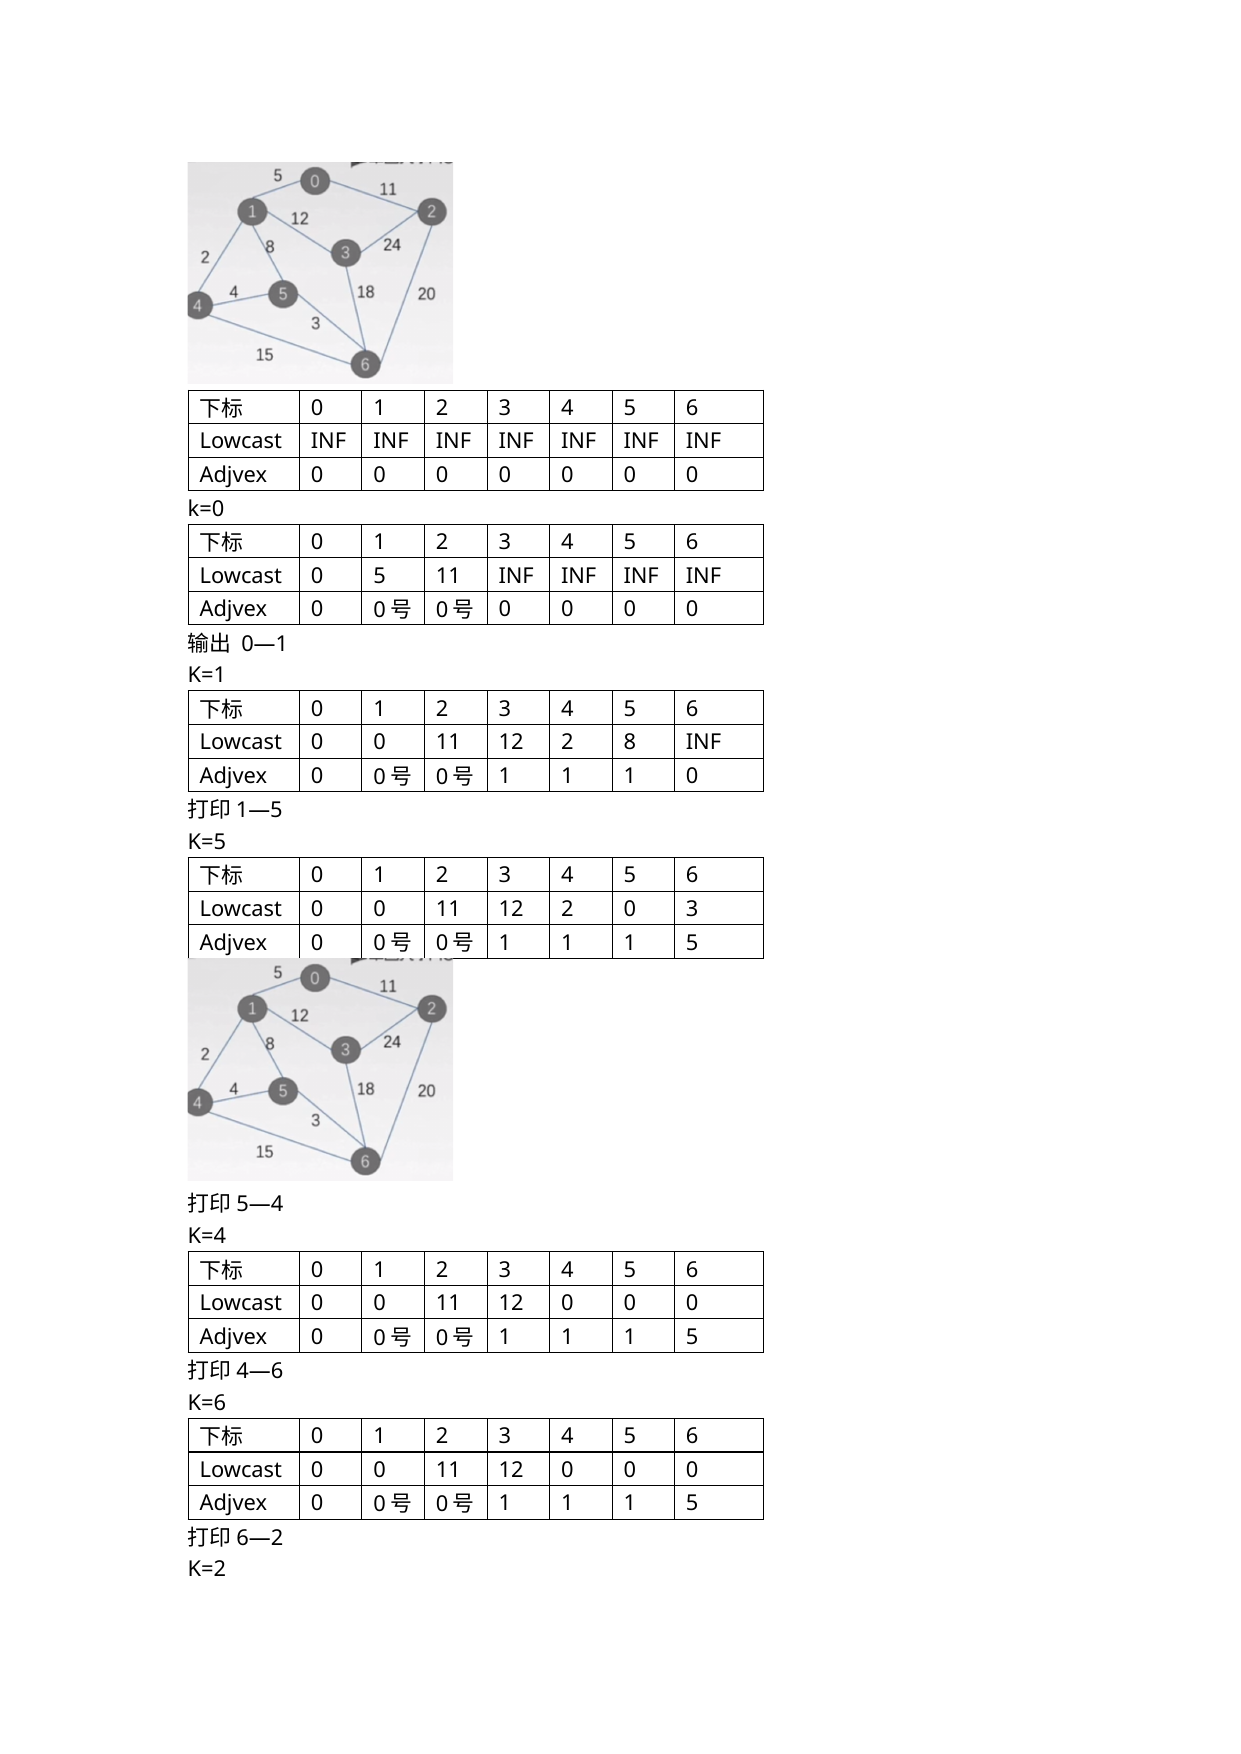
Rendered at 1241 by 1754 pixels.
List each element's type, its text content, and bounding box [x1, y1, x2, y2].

table_cell 0 [300, 1319, 361, 1352]
table_cell 0 [425, 458, 487, 490]
table_cell 5 [362, 558, 424, 591]
table_header 6 [675, 391, 763, 423]
table_header 4 [550, 858, 612, 891]
table_header 3 [488, 391, 549, 423]
table_cell 1 [488, 925, 549, 958]
table_cell Lowcast [189, 892, 299, 924]
table_cell 5 [675, 925, 763, 958]
table_cell 0 [300, 592, 361, 624]
text 打印1—5 [187, 792, 1053, 824]
table_cell INF [488, 424, 549, 457]
table_cell 1 [550, 759, 612, 791]
table_cell 12 [488, 725, 549, 757]
table_cell 0号 [425, 1486, 487, 1518]
table_cell 0号 [362, 1486, 424, 1518]
table_cell 11 [425, 892, 487, 924]
table_header 下标 [189, 1419, 299, 1451]
table_cell INF [300, 424, 361, 457]
table_header 0 [300, 1252, 361, 1285]
picture [187, 958, 454, 1181]
table_cell INF [550, 424, 612, 457]
table_header 3 [488, 691, 549, 724]
table_cell 0 [613, 458, 674, 490]
table_cell 0号 [362, 592, 424, 624]
table_header 5 [613, 1252, 674, 1285]
text 打印 5—4 [187, 1186, 1053, 1219]
table_cell 0号 [425, 592, 487, 624]
table_cell 1 [613, 759, 674, 791]
table_cell 2 [550, 725, 612, 757]
table_cell 0 [300, 1286, 361, 1318]
table_cell INF [488, 558, 549, 591]
table_cell Lowcast [189, 725, 299, 757]
table_cell Adjvex [189, 1486, 299, 1518]
table_header 6 [675, 858, 763, 891]
table_cell 0号 [362, 759, 424, 791]
table_cell 0 [488, 458, 549, 490]
table_cell 0 [675, 1286, 763, 1318]
table_header 4 [550, 691, 612, 724]
table_cell Lowcast [189, 424, 299, 457]
text K=6 [187, 1385, 1053, 1418]
table_cell 11 [425, 1453, 487, 1485]
table_cell 0 [300, 925, 361, 958]
table_header 2 [425, 858, 487, 891]
table_cell Adjvex [189, 592, 299, 624]
table_cell 1 [613, 925, 674, 958]
table_cell 0 [613, 1453, 674, 1485]
text 打印 6—2 [187, 1519, 1053, 1552]
table_cell 1 [550, 1486, 612, 1518]
table_header 下标 [189, 691, 299, 724]
table_cell 0 [300, 892, 361, 924]
table_header 2 [425, 1419, 487, 1451]
table_cell 0号 [362, 1319, 424, 1352]
table_header 2 [425, 1252, 487, 1285]
table_cell 0 [550, 1286, 612, 1318]
table_header 0 [300, 391, 361, 423]
table_cell 0 [300, 1453, 361, 1485]
table_cell 8 [613, 725, 674, 757]
table_cell 0 [362, 1286, 424, 1318]
table_header 下标 [189, 525, 299, 557]
table_header 4 [550, 525, 612, 557]
table_cell 0 [362, 458, 424, 490]
table_header 5 [613, 391, 674, 423]
table_cell 0 [362, 1453, 424, 1485]
table_cell 0 [488, 592, 549, 624]
table_cell 0 [362, 725, 424, 757]
table_header 4 [550, 1252, 612, 1285]
table_header 0 [300, 1419, 361, 1451]
table_cell 0 [300, 759, 361, 791]
table_header 5 [613, 1419, 674, 1451]
table_header 3 [488, 1419, 549, 1451]
table_cell 0号 [425, 1319, 487, 1352]
table_cell 0 [613, 592, 674, 624]
table_cell 0 [613, 1286, 674, 1318]
table_cell 2 [550, 892, 612, 924]
table_cell 0号 [362, 925, 424, 958]
table_header 4 [550, 391, 612, 423]
table_cell 1 [550, 1319, 612, 1352]
table_cell 0 [362, 892, 424, 924]
table_cell 1 [488, 759, 549, 791]
table_header 下标 [189, 858, 299, 891]
table_cell 3 [675, 892, 763, 924]
table_cell 1 [488, 1319, 549, 1352]
table_header 0 [300, 858, 361, 891]
table_header 6 [675, 525, 763, 557]
table_header 下标 [189, 391, 299, 423]
table_cell INF [675, 725, 763, 757]
table_cell 0 [675, 1453, 763, 1485]
table_cell Lowcast [189, 1453, 299, 1485]
picture [187, 162, 454, 384]
table_cell 0 [300, 725, 361, 757]
table_header 下标 [189, 1252, 299, 1285]
text K=2 [187, 1552, 1053, 1584]
table_cell 11 [425, 558, 487, 591]
table_cell 0 [550, 458, 612, 490]
table_cell 5 [675, 1319, 763, 1352]
table_header 1 [362, 858, 424, 891]
table_cell Lowcast [189, 1286, 299, 1318]
table_header 1 [362, 1419, 424, 1451]
table_cell 0 [300, 558, 361, 591]
table_cell 0号 [425, 759, 487, 791]
table_header 2 [425, 391, 487, 423]
table_header 1 [362, 1252, 424, 1285]
table_cell INF [613, 424, 674, 457]
table_cell 0 [675, 759, 763, 791]
table_cell INF [550, 558, 612, 591]
table_cell 0 [613, 892, 674, 924]
table_header 4 [550, 1419, 612, 1451]
table_cell 1 [488, 1486, 549, 1518]
table_cell INF [613, 558, 674, 591]
text K=1 [187, 658, 1053, 690]
table_cell INF [362, 424, 424, 457]
table_cell 0号 [425, 925, 487, 958]
table_cell 12 [488, 1286, 549, 1318]
table_header 3 [488, 858, 549, 891]
table_header 3 [488, 525, 549, 557]
table_cell 0 [550, 592, 612, 624]
table_cell 1 [613, 1319, 674, 1352]
table_header 2 [425, 525, 487, 557]
table_cell 0 [300, 1486, 361, 1518]
table_cell INF [675, 558, 763, 591]
table_header 5 [613, 858, 674, 891]
table_cell Adjvex [189, 925, 299, 958]
table_cell 0 [550, 1453, 612, 1485]
text 打印 4—6 [187, 1353, 1053, 1385]
table_cell 5 [675, 1486, 763, 1518]
table_cell Adjvex [189, 759, 299, 791]
text K=4 [187, 1219, 1053, 1251]
table_cell 0 [675, 458, 763, 490]
table_header 0 [300, 691, 361, 724]
table_cell Adjvex [189, 458, 299, 490]
table_cell INF [425, 424, 487, 457]
table_header 1 [362, 525, 424, 557]
table_header 1 [362, 391, 424, 423]
table_cell INF [675, 424, 763, 457]
table_cell 12 [488, 1453, 549, 1485]
table_header 5 [613, 691, 674, 724]
table_cell 11 [425, 1286, 487, 1318]
table_header 1 [362, 691, 424, 724]
table_header 0 [300, 525, 361, 557]
text K=5 [187, 824, 1053, 857]
table_cell 11 [425, 725, 487, 757]
table_header 5 [613, 525, 674, 557]
table_header 6 [675, 691, 763, 724]
table_cell Adjvex [189, 1319, 299, 1352]
text k=0 [187, 491, 1053, 524]
table_cell 12 [488, 892, 549, 924]
table_cell 0 [675, 592, 763, 624]
table_header 6 [675, 1419, 763, 1451]
text 输出 0—1 [187, 625, 1053, 658]
table_cell 1 [550, 925, 612, 958]
table_header 3 [488, 1252, 549, 1285]
table_header 2 [425, 691, 487, 724]
table_cell 0 [300, 458, 361, 490]
table_header 6 [675, 1252, 763, 1285]
table_cell 1 [613, 1486, 674, 1518]
table_cell Lowcast [189, 558, 299, 591]
